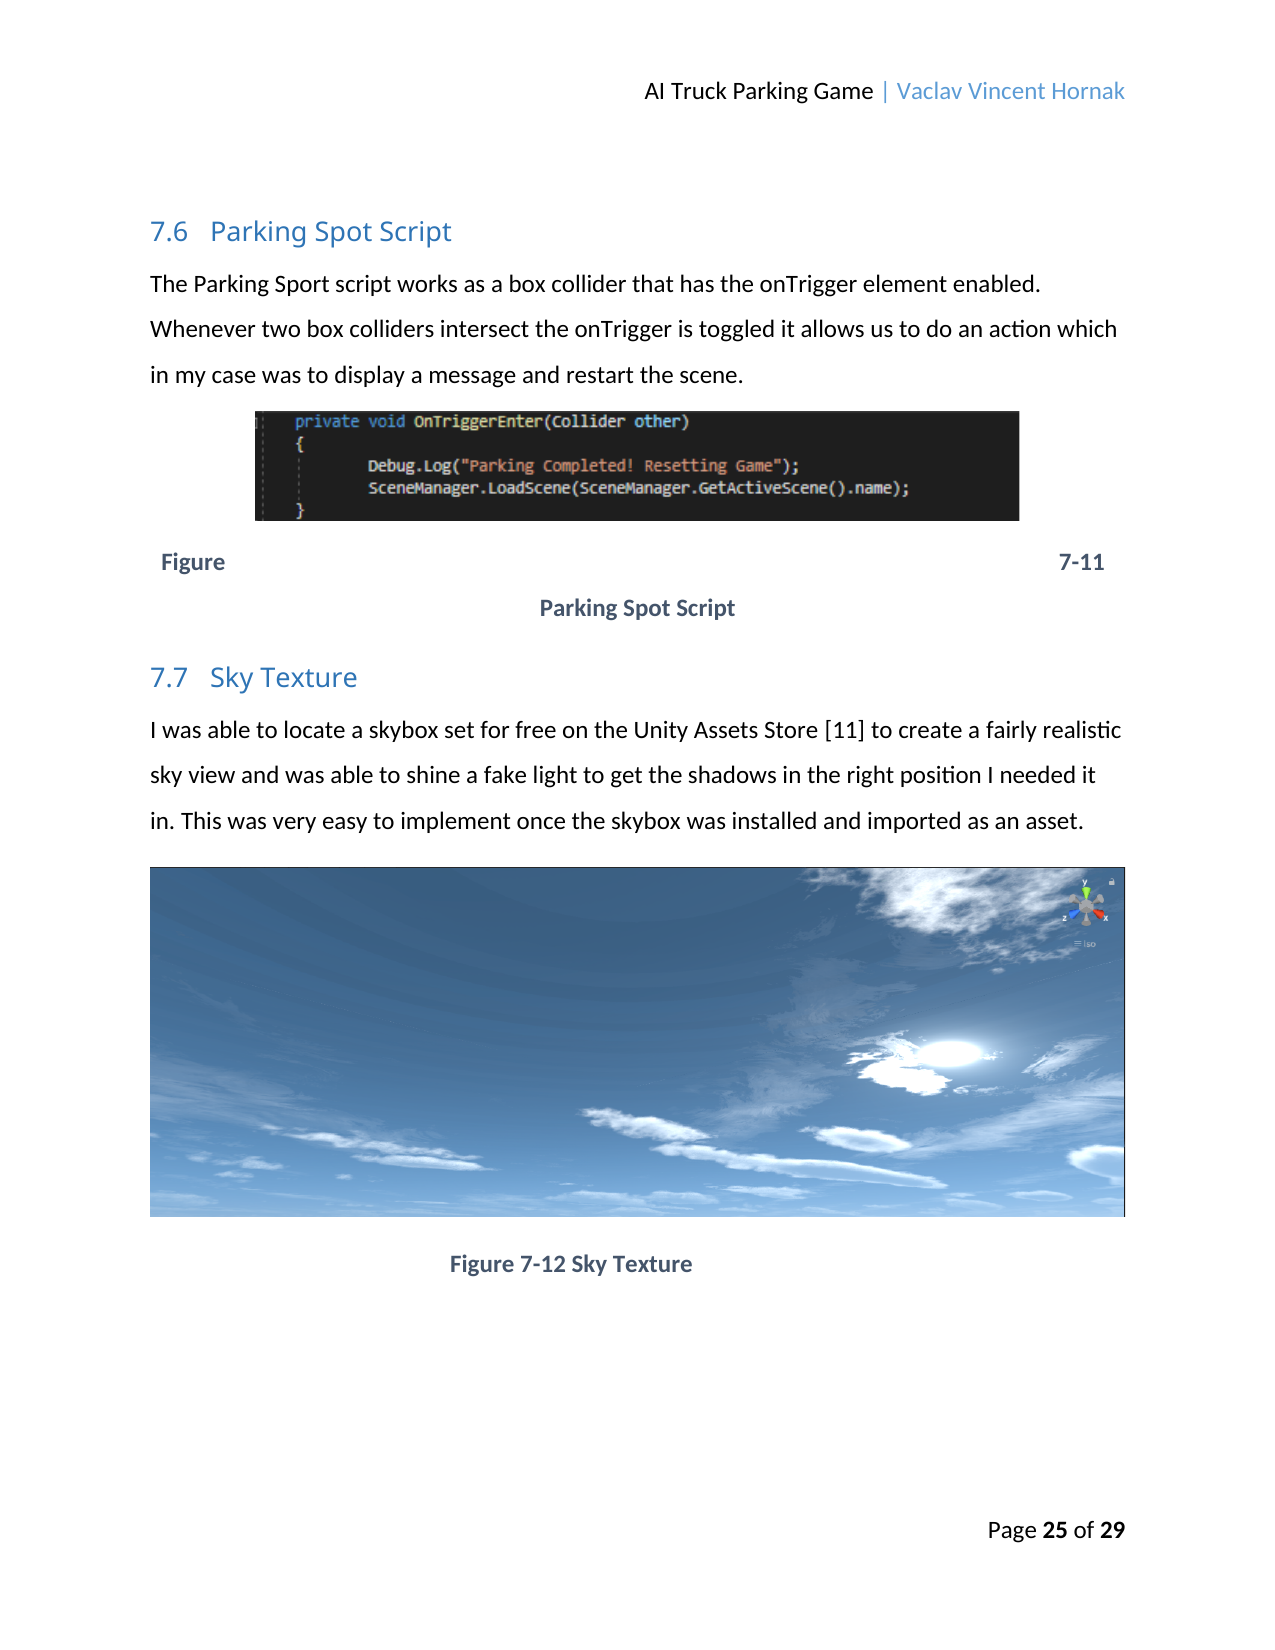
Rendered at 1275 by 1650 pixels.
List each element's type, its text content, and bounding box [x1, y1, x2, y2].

picture [150, 867, 1125, 1217]
text Figure 7-11 Parking Spot Script [150, 546, 1125, 623]
text I was able to locate a skybox set for free on the Unity Assets Store to create a fairly realistic sky view and was able to shine a fake light to get the shadows in the right position I needed it in. This was very easy to implement once the skybox was installed and imported as an asset. [150, 714, 1125, 836]
subtitle Parking Spot Script [150, 212, 1125, 249]
text Figure 7-12 Sky Texture [375, 1248, 1125, 1279]
text The Parking Sport script works as a box collider that has the onTrigger element enabled. Whenever two box colliders intersect the onTrigger is toggled it allows us to do an action which in my case was to display a message and restart the scene. [150, 268, 1125, 390]
subtitle Sky Texture [150, 659, 1125, 696]
picture [253, 411, 1019, 520]
